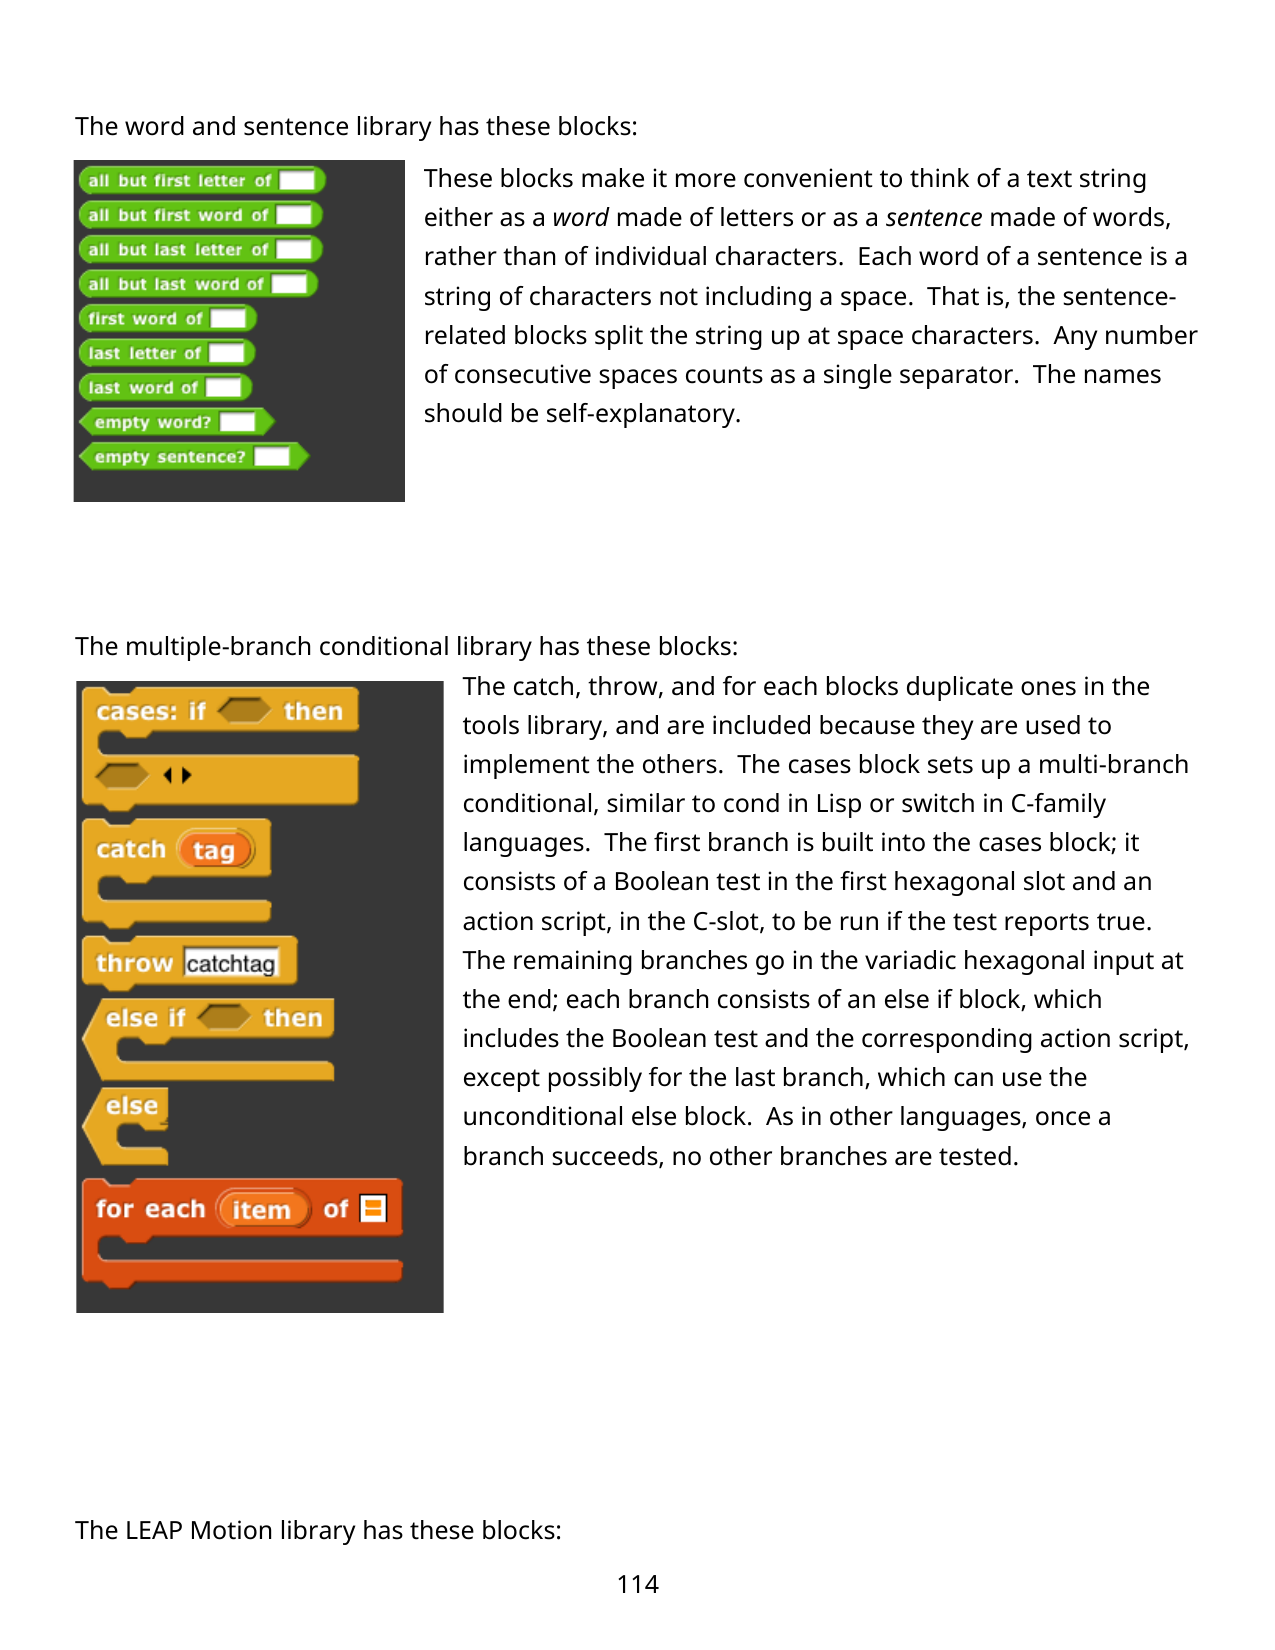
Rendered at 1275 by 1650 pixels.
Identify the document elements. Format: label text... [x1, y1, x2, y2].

text These blocks make it more convenient to think of a text string either as a word made of letters or as a sentence made of words, rather than of individual characters. Each word of a sentence is a string of characters not including a space. That is, the sentence-related blocks split the string up at space characters. Any number of consecutive spaces counts as a single separator. The names should be self-explanatory. [405, 161, 1200, 430]
text The word and sentence library has these blocks: [75, 109, 1200, 143]
picture [73, 160, 405, 502]
text The catch, throw, and for each blocks duplicate ones in the tools library, and are included because they are used to implement the others. The cases block sets up a multi-branch conditional, similar to cond in Lisp or switch in C-family languages. The first branch is built into the cases block; it consists of a Boolean test in the first hexagonal slot and an action script, in the C-slot, to be run if the test reports true. The remaining branches go in the variadic hexagonal input at the end; each branch consists of an else if block, which includes the Boolean test and the corresponding action script, except possibly for the last branch, which can use the unconditional else block. As in other languages, once a branch succeeds, no other branches are tested. [75, 668, 1200, 1172]
picture [76, 681, 444, 1313]
text The multiple-branch conditional library has these blocks: [75, 629, 1200, 663]
text The LEAP Motion library has these blocks: [75, 1512, 1200, 1546]
